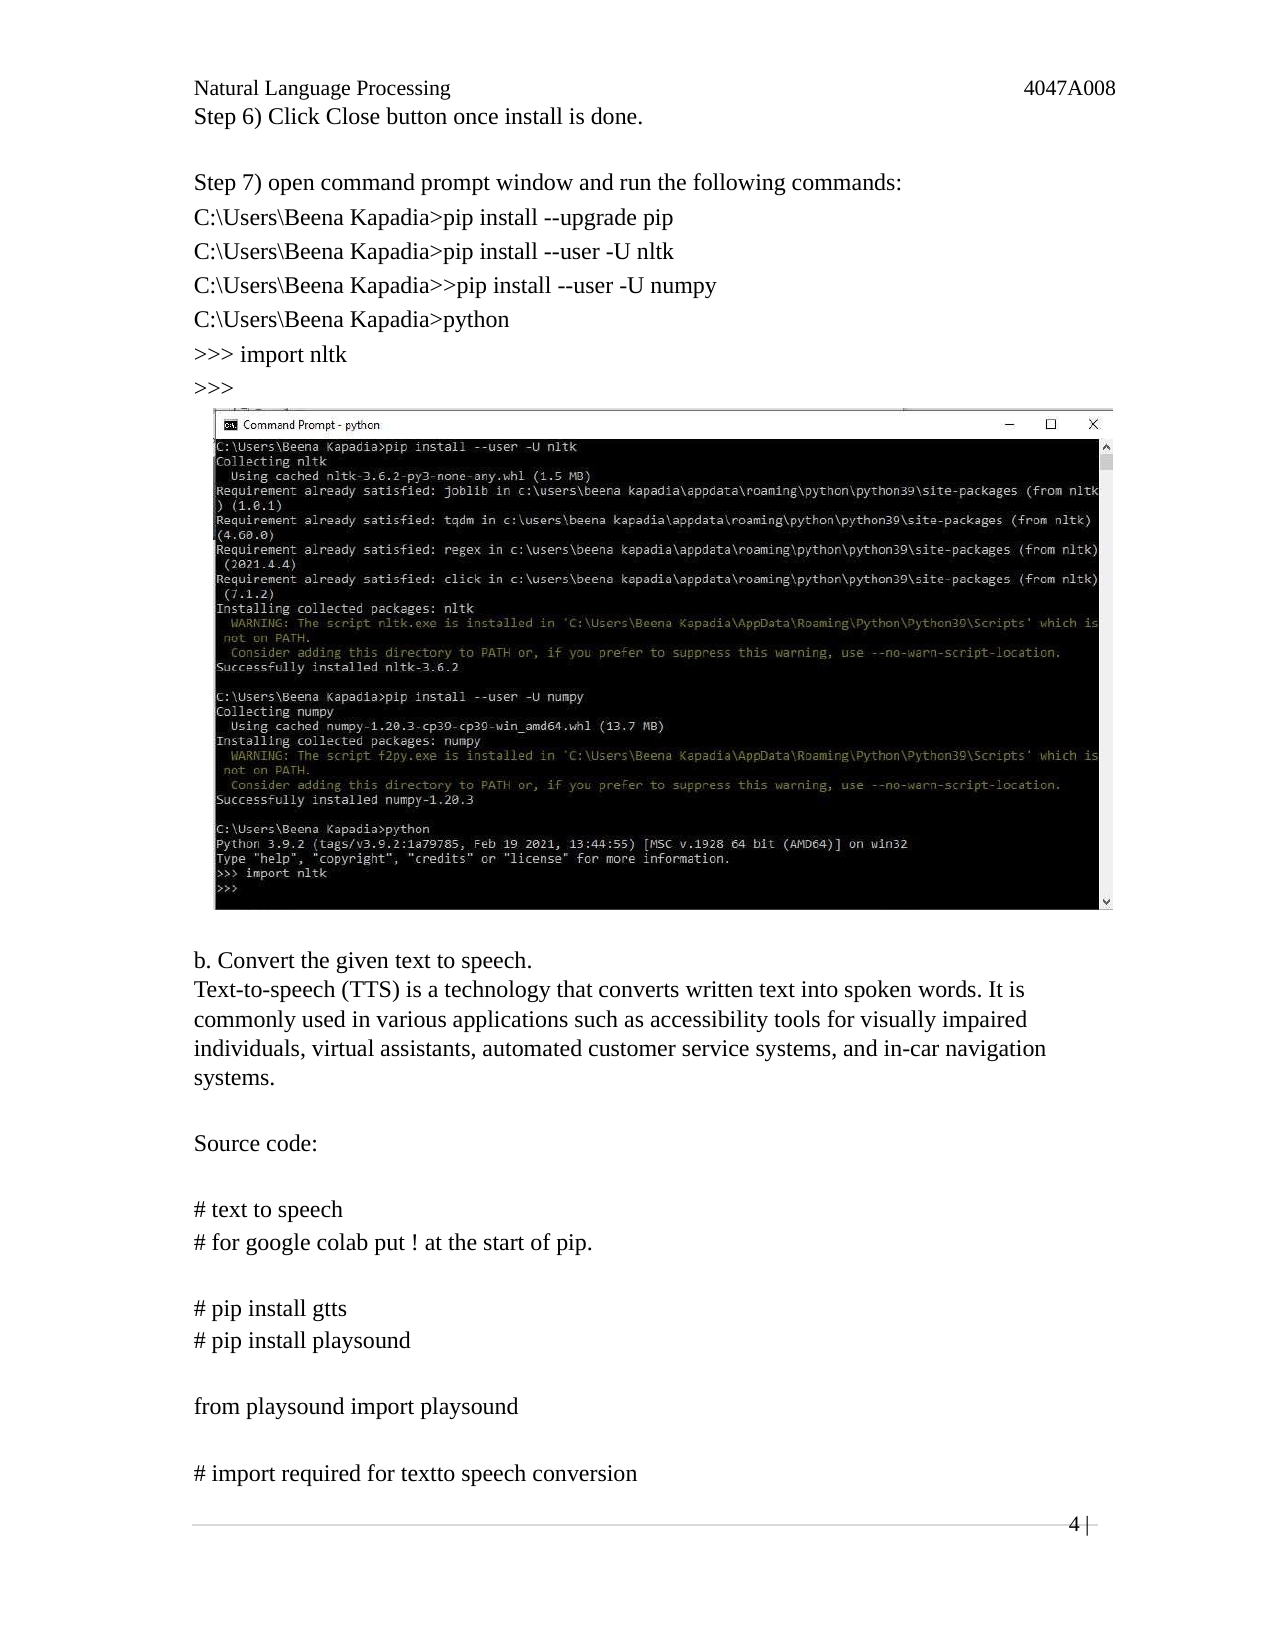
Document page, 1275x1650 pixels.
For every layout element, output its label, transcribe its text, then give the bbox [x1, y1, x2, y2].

text C:\Users\Beena Kapadia>>pip install --user -U numpy [193, 271, 1116, 299]
text C:\Users\Beena Kapadia>pip install --user -U nltk [193, 237, 1116, 264]
text Text-to-speech (TTS) is a technology that converts written text into spoken words. It is commonly used in various applications such as accessibility tools for visually impaired individuals, virtual assistants, automated customer service systems, and in-car navigation systems. [193, 975, 1096, 1091]
text >>> [193, 374, 1116, 402]
text # import required for textto speech conversion [193, 1459, 1096, 1486]
text b. Convert the given text to speech. [193, 946, 1096, 973]
text C:\Users\Beena Kapadia>pip install --upgrade pip [193, 203, 1116, 230]
text >>> import nltk [193, 340, 1116, 367]
text Step 7) open command prompt window and run the following commands: [193, 168, 1116, 196]
text # pip install gtts [193, 1294, 1096, 1321]
text C:\Users\Beena Kapadia>python [193, 306, 1116, 333]
text from playsound import playsound [193, 1392, 1096, 1420]
text # text to speech [193, 1195, 1096, 1223]
text # for google colab put ! at the start of pip. [193, 1228, 1096, 1255]
picture [213, 408, 1113, 910]
text Source code: [193, 1129, 1096, 1157]
text # pip install playsound [193, 1326, 1096, 1354]
text Step 6) Click Close button once install is done. [193, 102, 1116, 130]
